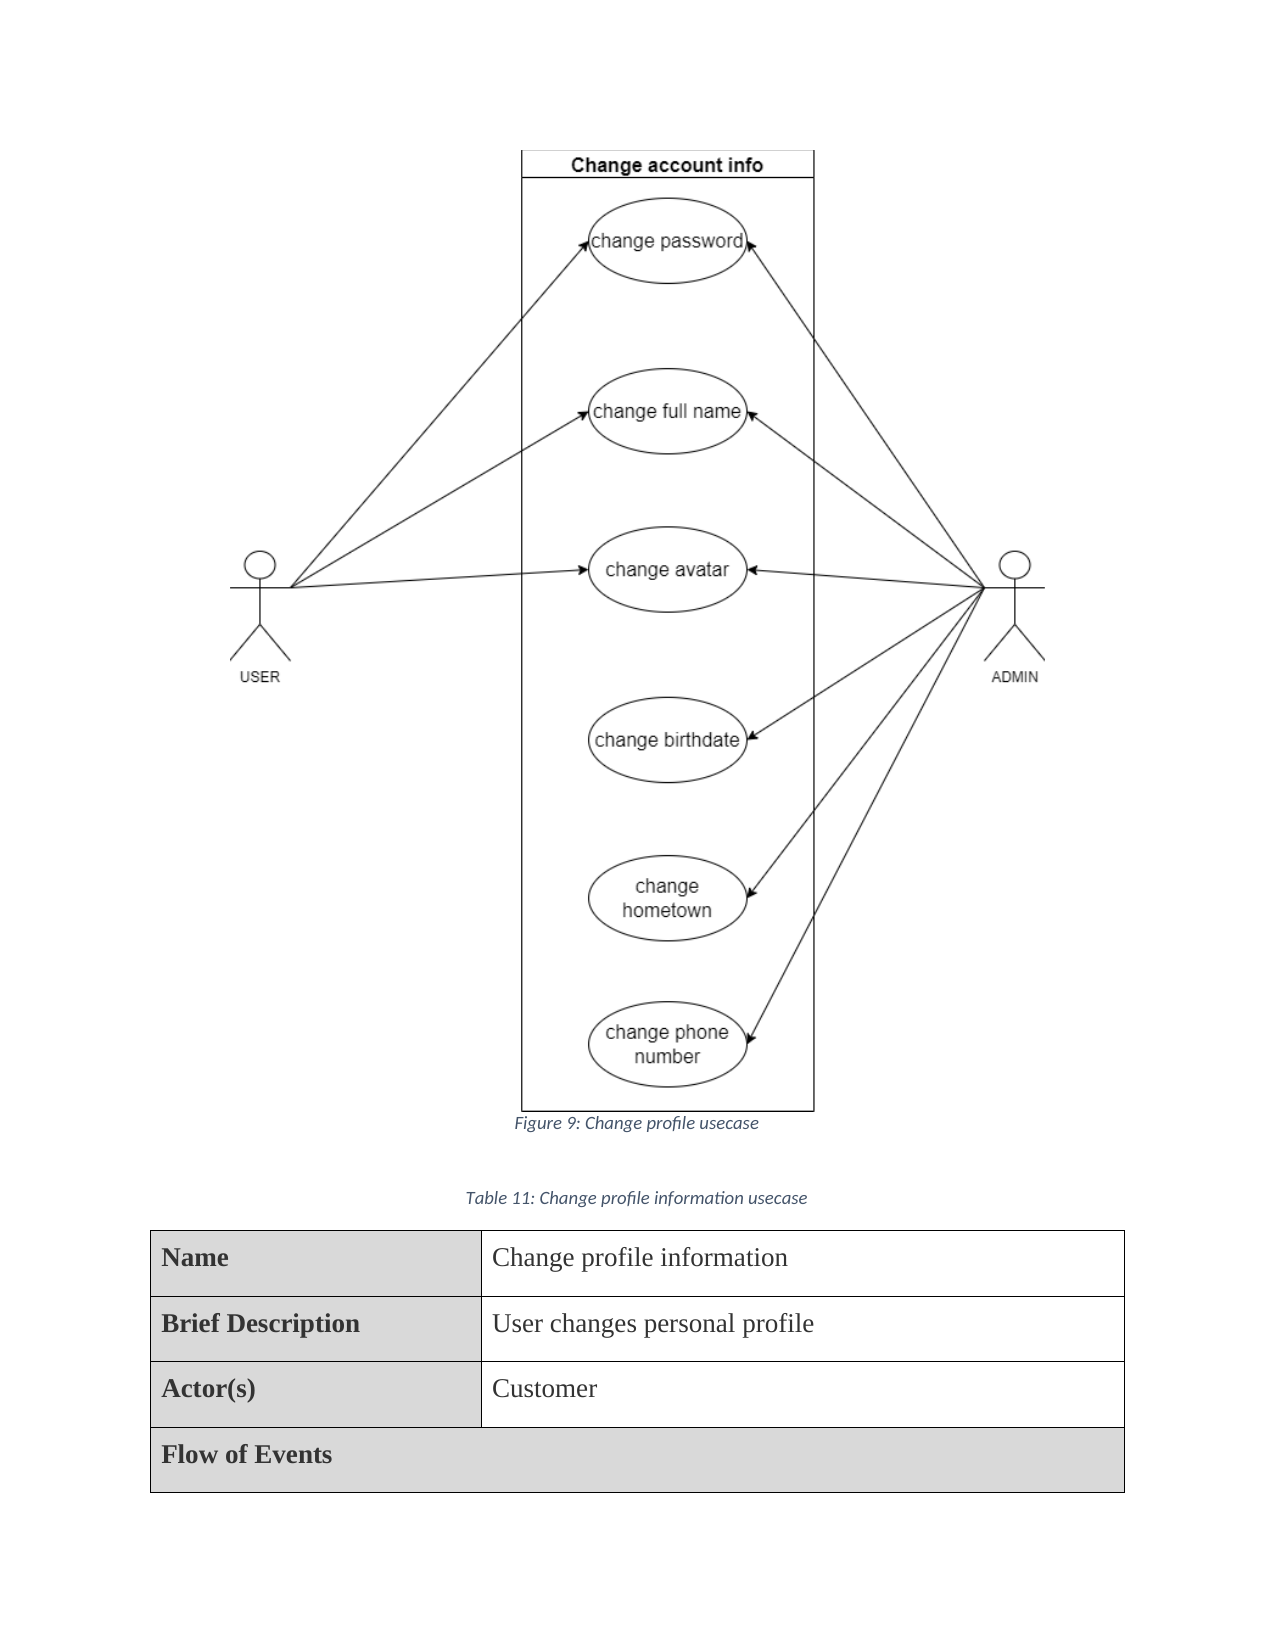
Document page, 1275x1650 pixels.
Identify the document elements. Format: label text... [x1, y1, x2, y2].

table_cell User changes personal profile [482, 1297, 1124, 1361]
table_header Name [151, 1231, 481, 1296]
table_cell Flow of Events [151, 1428, 1124, 1492]
text Table 11: Change profile information usecase [150, 1186, 1125, 1209]
table_header Change profile information [482, 1231, 1124, 1296]
table_cell Brief Description [151, 1297, 481, 1361]
table_cell Actor(s) [151, 1362, 481, 1427]
table_cell Customer [482, 1362, 1124, 1427]
text Figure 9: Change profile usecase [150, 1111, 1125, 1134]
picture [230, 150, 1045, 1112]
